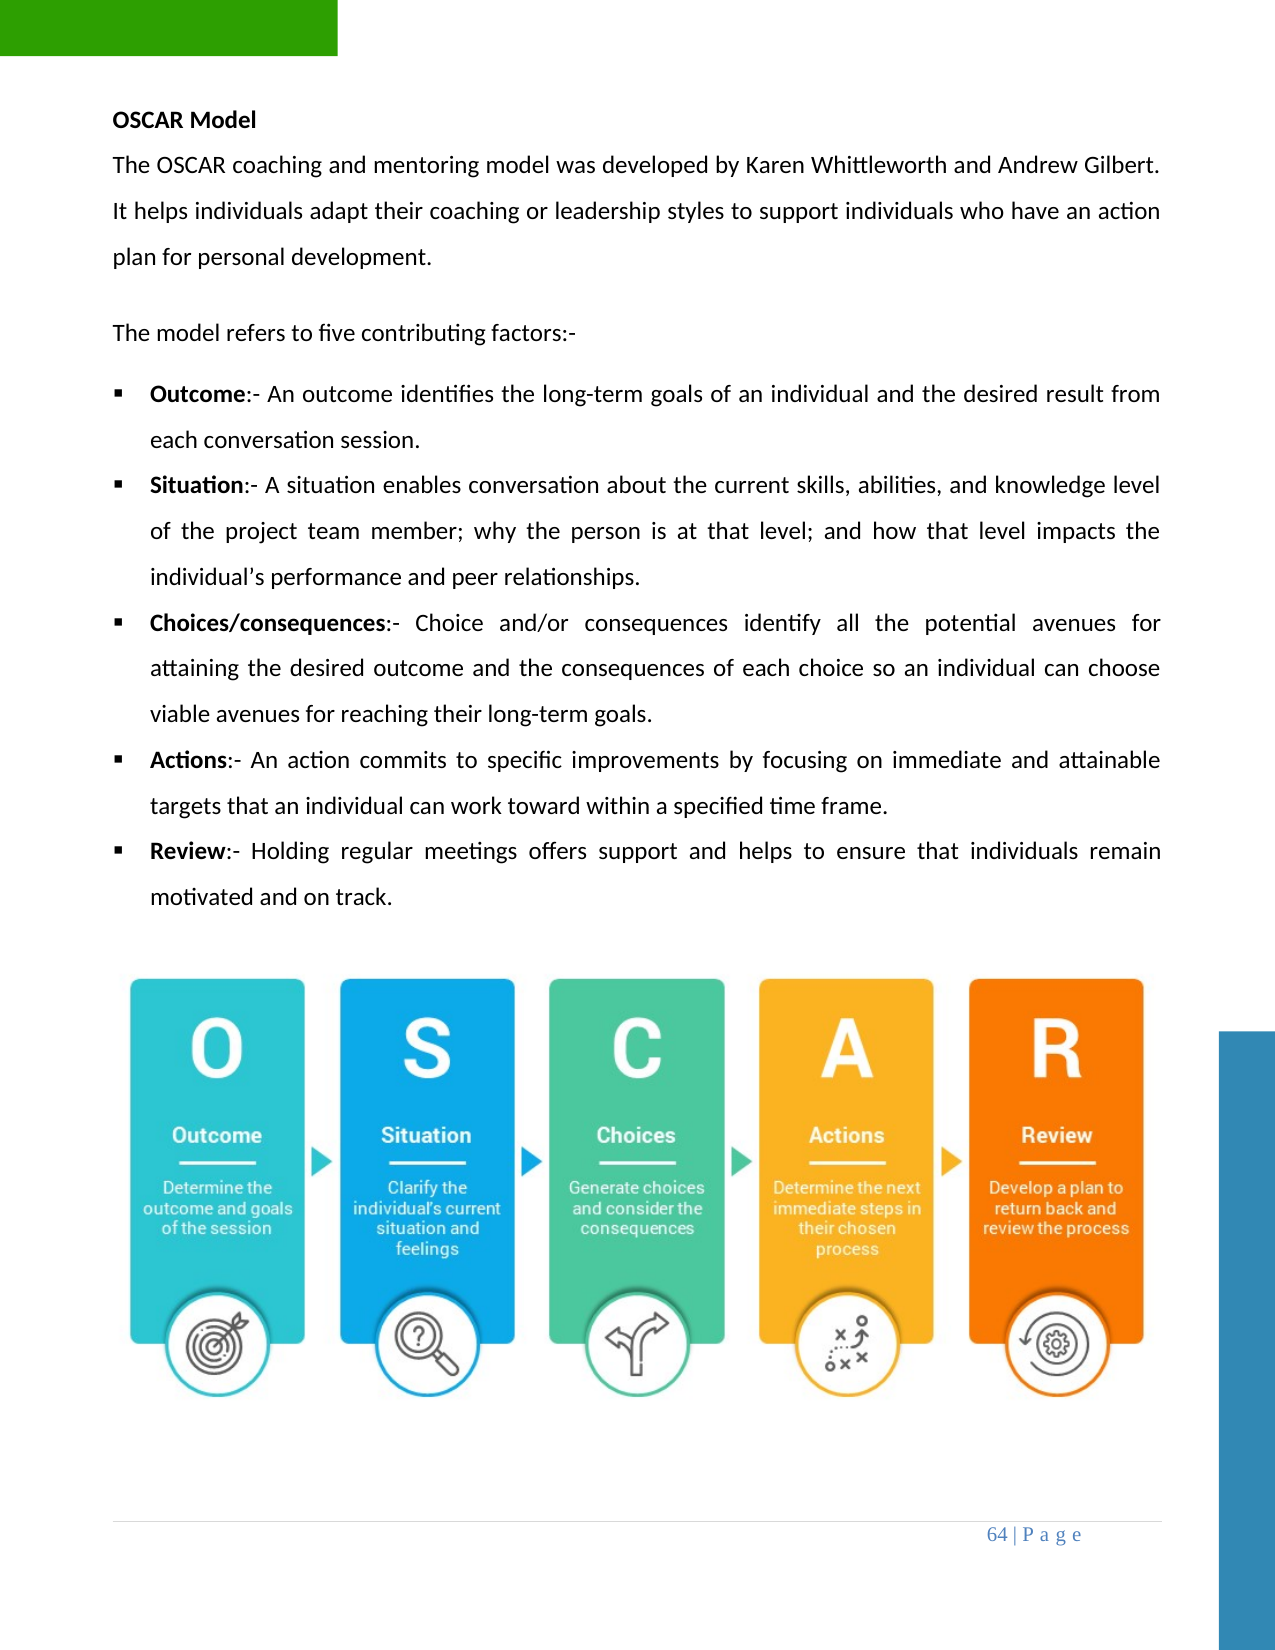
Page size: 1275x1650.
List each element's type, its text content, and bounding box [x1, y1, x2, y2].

text The OSCAR coaching and mentoring model was developed by Karen Whittleworth and Andrew Gilbert. It helps individuals adapt their coaching or leadership styles to support individuals who have an action plan for personal development. [112, 149, 1162, 271]
text The model refers to five contributing factors:- [112, 317, 1162, 348]
list Review:- Holding regular meetings offers support and helps to ensure that individuals remain motivated and on track. [112, 836, 1162, 912]
list Situation:- A situation enables conversation about the current skills, abilities, and knowledge level of the project team member; why the person is at that level; and how that level impacts the individual’s performance and peer relationships. [112, 470, 1162, 592]
list Actions:- An action commits to specific improvements by focusing on immediate and attainable targets that an individual can work toward within a specified time frame. [112, 744, 1162, 820]
list Outcome:- An outcome identifies the long-term goals of an individual and the desired result from each conversation session. [112, 378, 1162, 454]
text OSCAR Model [112, 104, 1162, 134]
picture [112, 972, 1162, 1412]
list Choices/consequences:- Choice and/or consequences identify all the potential avenues for attaining the desired outcome and the consequences of each choice so an individual can choose viable avenues for reaching their long-term goals. [112, 607, 1162, 729]
